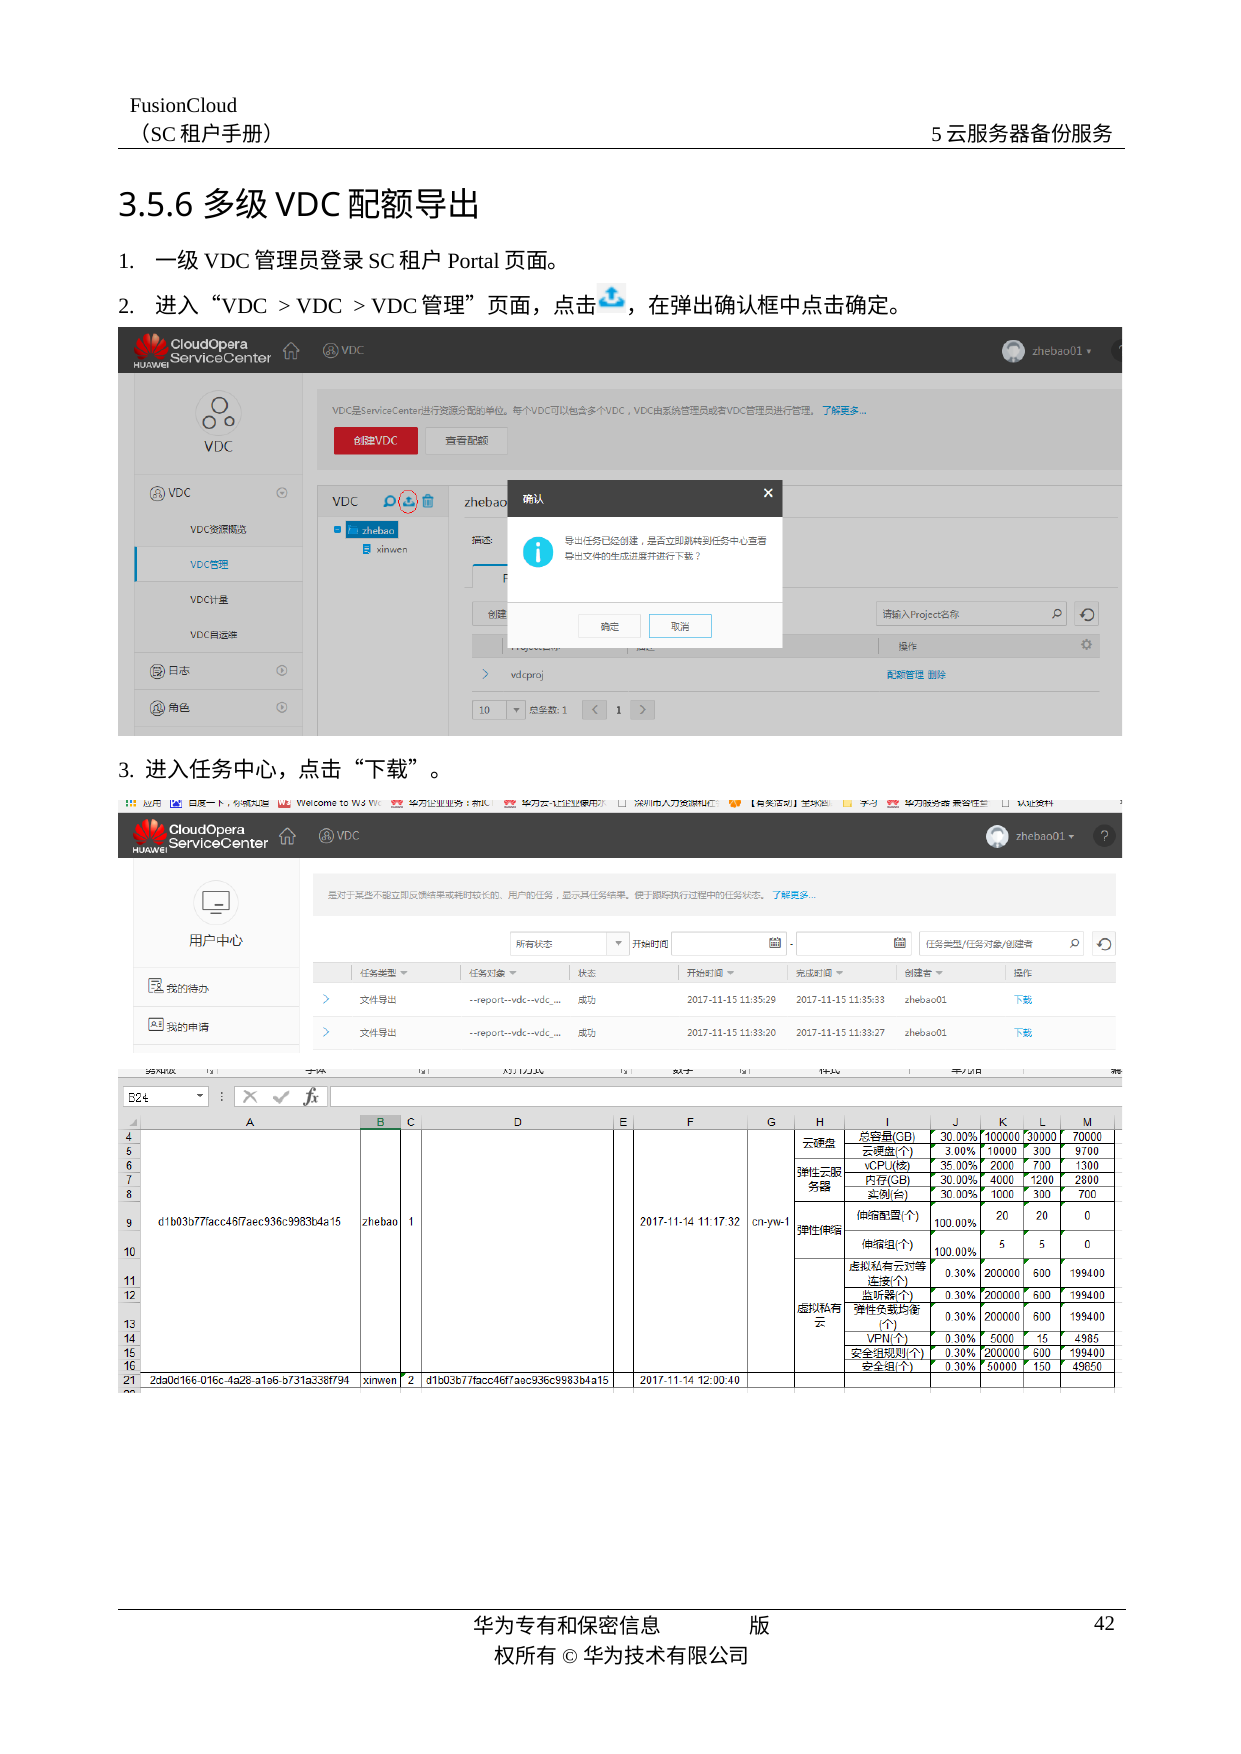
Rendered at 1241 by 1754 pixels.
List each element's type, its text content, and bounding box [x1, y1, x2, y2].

picture [118, 327, 1123, 736]
list 一级VDC管理员登录SC租户Portal页面。 [118, 243, 1122, 275]
text 3. 进入任务中心，点击“下载”。 [118, 752, 1122, 784]
list 进入“VDC > VDC > VDC管理”页面，点击，在弹出确认框中点击确定。 [118, 283, 1122, 319]
picture [596, 283, 627, 313]
subtitle 多级VDC配额导出 [118, 178, 1122, 227]
picture [118, 800, 1123, 1053]
picture [118, 1069, 1123, 1393]
